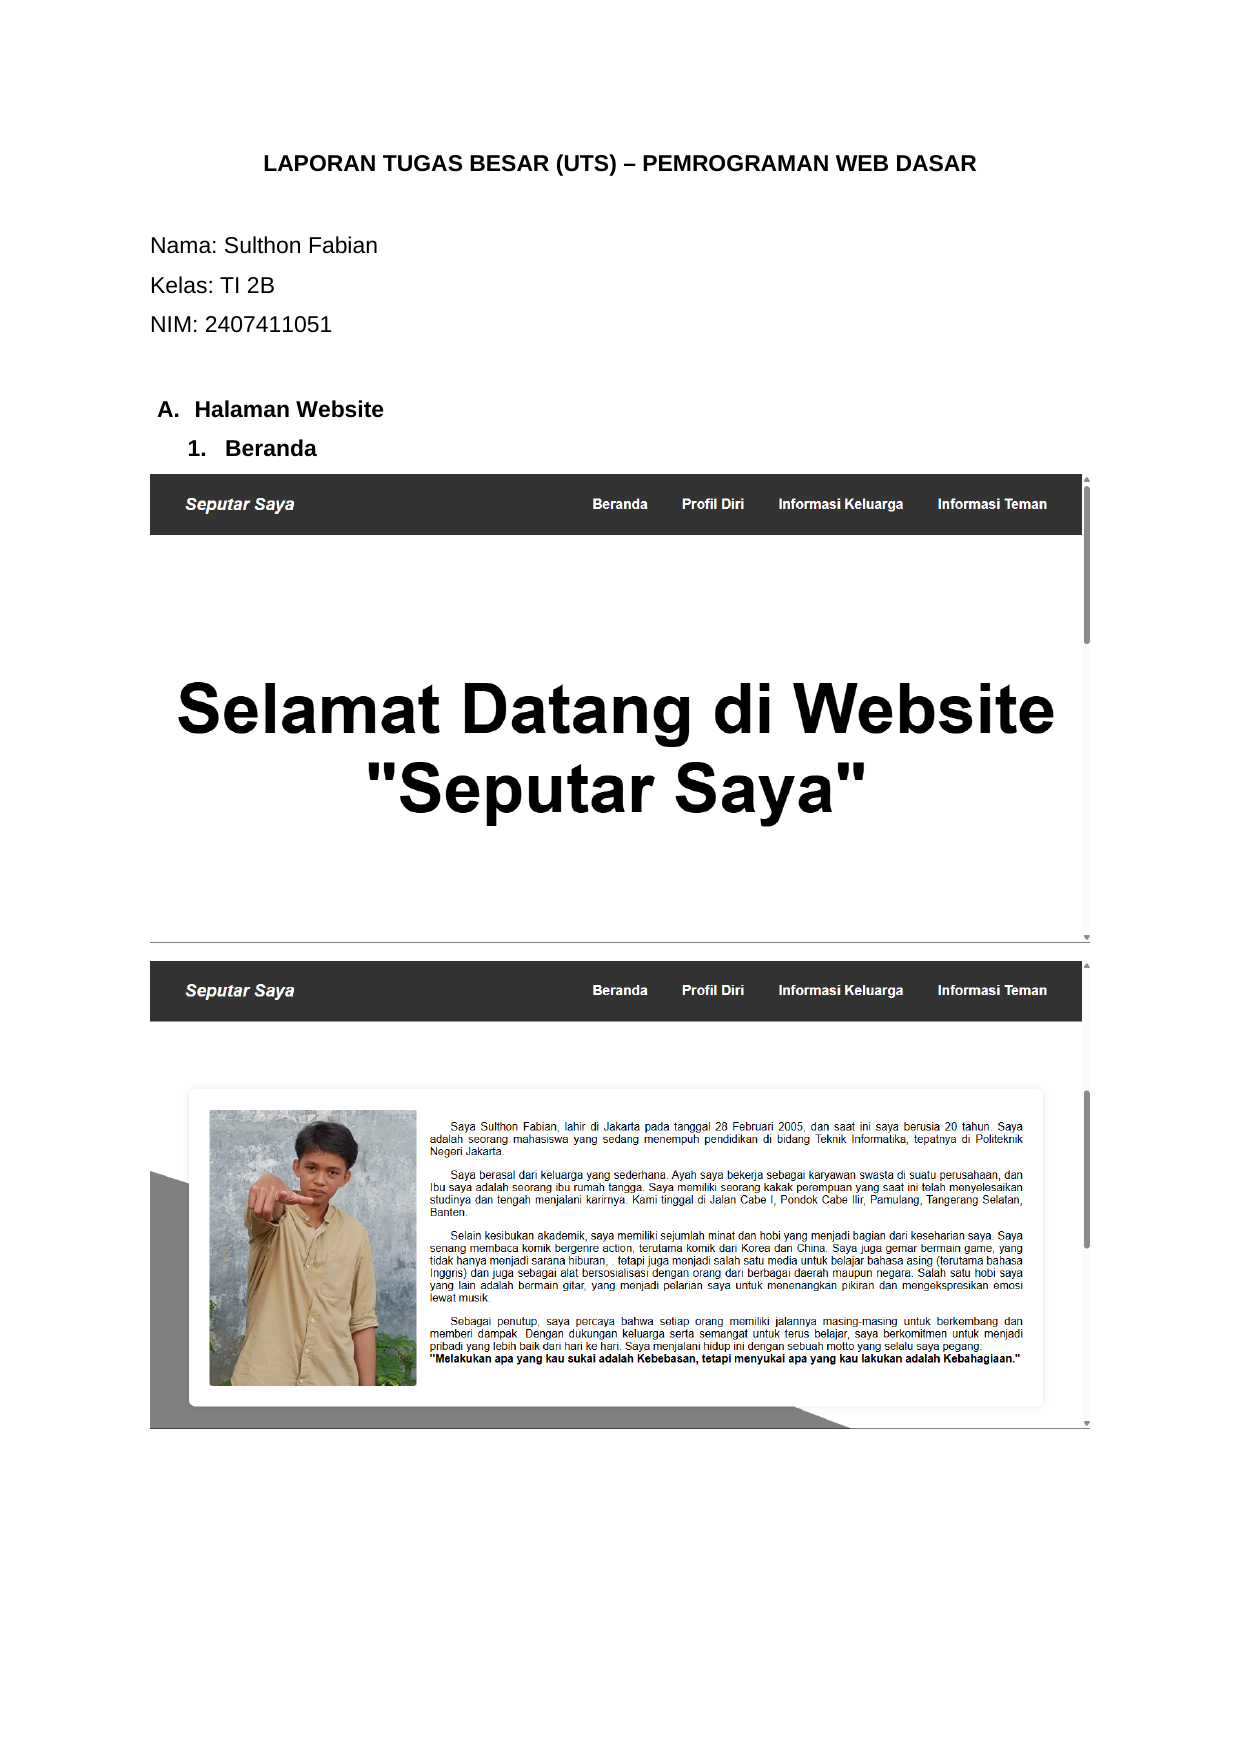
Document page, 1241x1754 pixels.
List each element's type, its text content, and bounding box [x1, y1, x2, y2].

picture [150, 474, 1091, 943]
subtitle Beranda [187, 435, 1090, 461]
picture [150, 961, 1091, 1429]
text LAPORAN TUGAS BESAR (UTS) – PEMROGRAMAN WEB DASAR [150, 150, 1090, 176]
text Kelas: TI 2B [150, 272, 1090, 298]
text NIM: 2407411051 [150, 311, 1090, 338]
subtitle Halaman Website [157, 396, 1090, 422]
text Nama: Sulthon Fabian [150, 232, 1090, 259]
